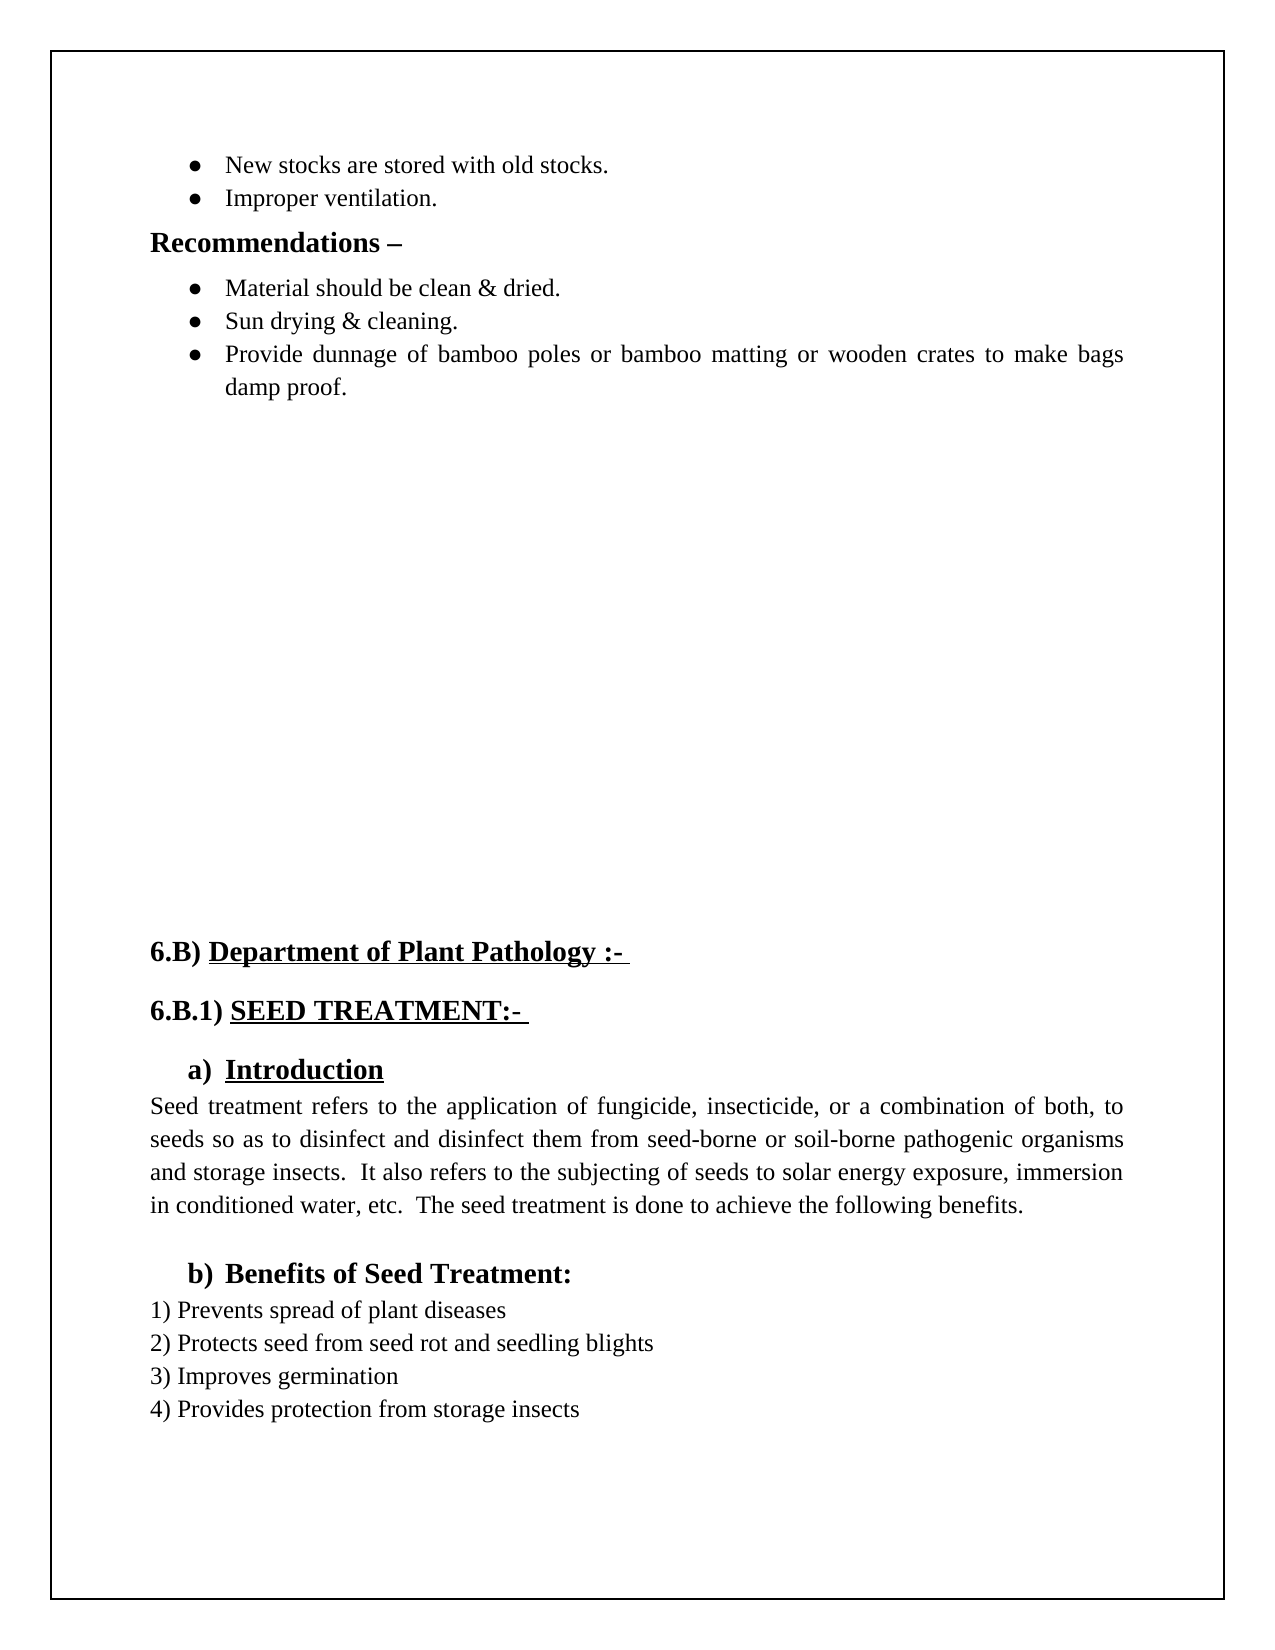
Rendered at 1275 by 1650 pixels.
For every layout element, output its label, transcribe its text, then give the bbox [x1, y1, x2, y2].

list Material should be clean & dried. [187, 273, 1125, 302]
text 3) Improves germination [150, 1361, 1125, 1389]
list Benefits of Seed Treatment: [187, 1256, 1125, 1290]
text Seed treatment refers to the application of fungicide, insecticide, or a combination of both, to seeds so as to disinfect and disinfect them from seed-borne or soil-borne pathogenic organisms and storage insects. It also refers to the subjecting of seeds to solar energy exposure, immersion in conditioned water, etc. The seed treatment is done to achieve the following benefits. [150, 1091, 1125, 1219]
list Sun drying & cleaning. [187, 306, 1125, 335]
list Provide dunnage of bamboo poles or bamboo matting or wooden crates to make bags damp proof. [187, 339, 1125, 401]
text Recommendations – [150, 225, 1125, 259]
text 1) Prevents spread of plant diseases [150, 1295, 1125, 1323]
list Introduction [187, 1052, 1125, 1086]
list Improper ventilation. [187, 183, 1125, 212]
list New stocks are stored with old stocks. [187, 150, 1125, 179]
text 6.B.1) SEED TREATMENT:- [150, 993, 1125, 1027]
text 2) Protects seed from seed rot and seedling blights [150, 1328, 1125, 1356]
text 4) Provides protection from storage insects [150, 1394, 1125, 1422]
text 6.B) Department of Plant Pathology :- [150, 934, 1125, 967]
